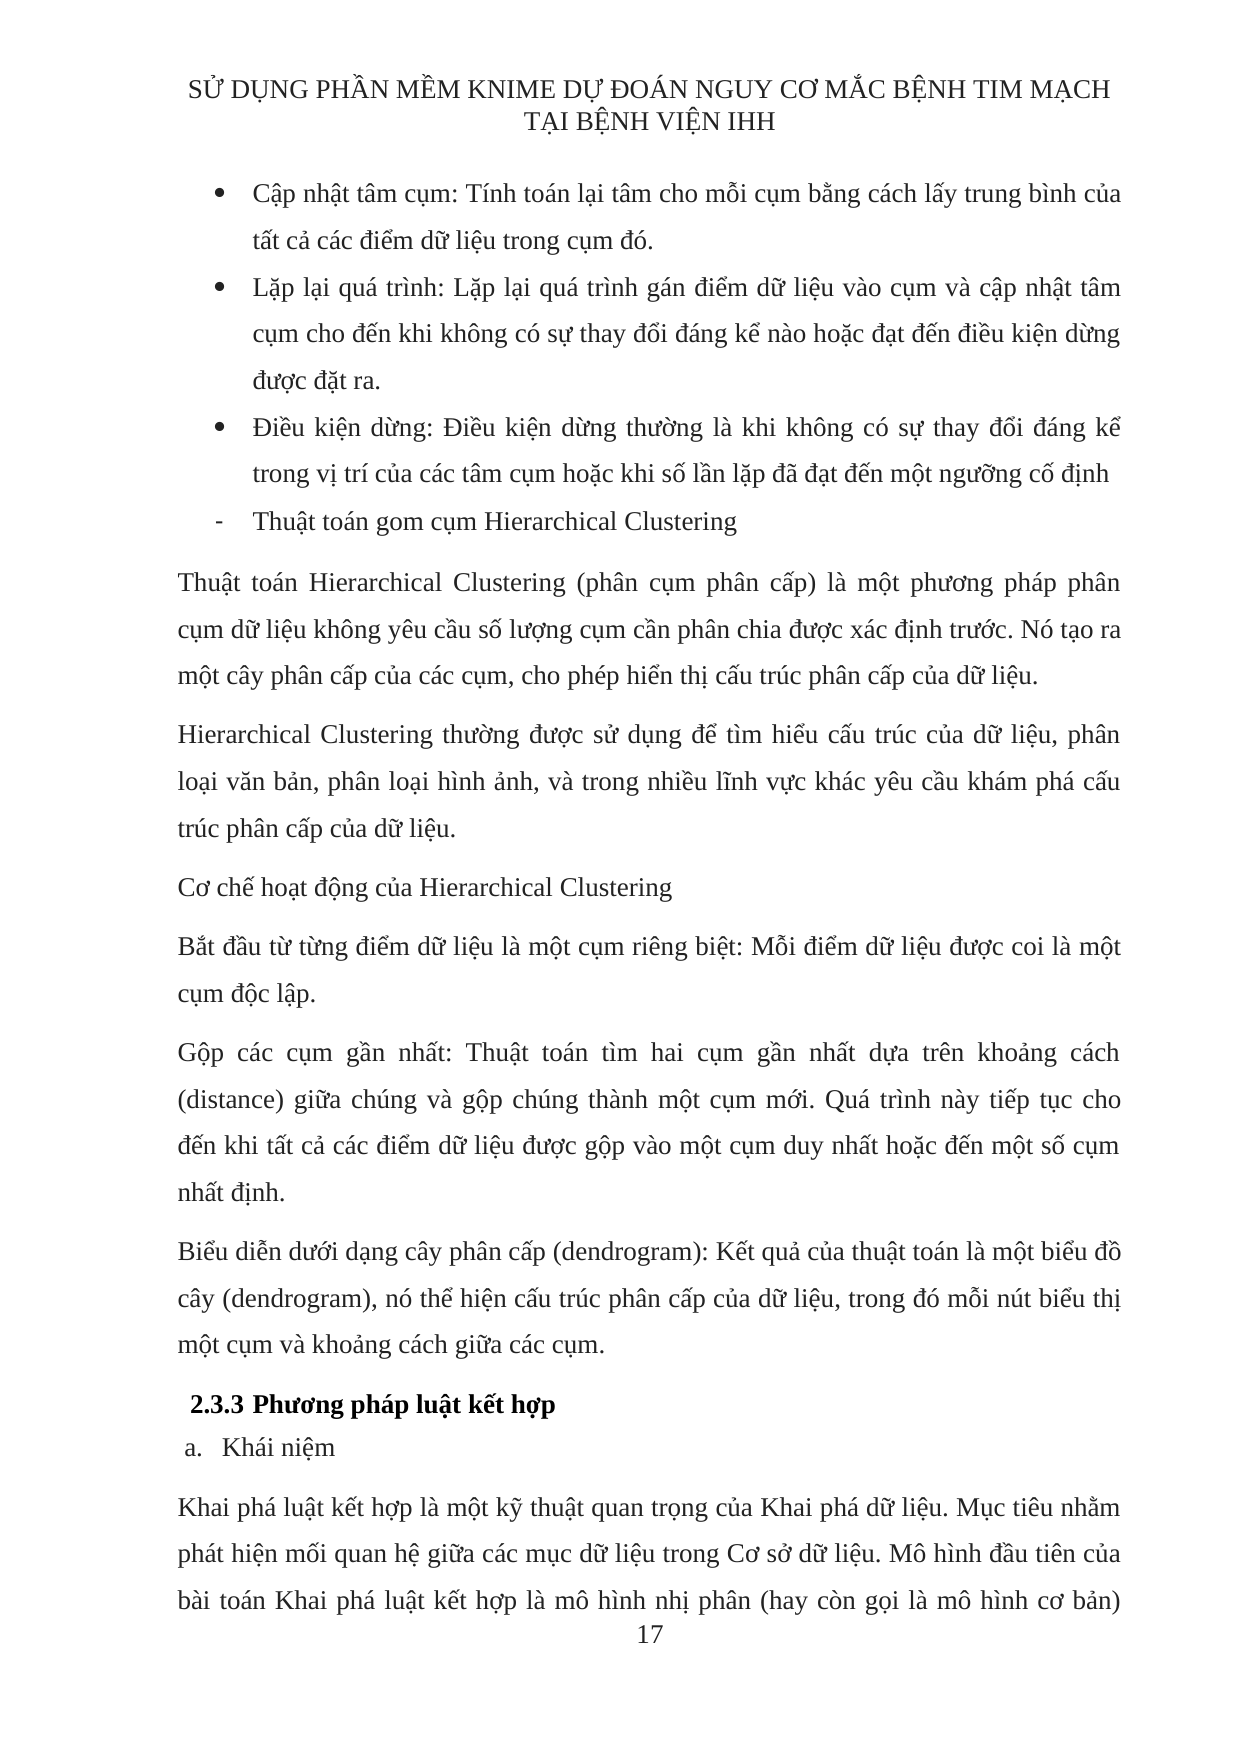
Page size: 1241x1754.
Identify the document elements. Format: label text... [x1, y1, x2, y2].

text Thuật toán Hierarchical Clustering (phân cụm phân cấp) là một phương pháp phân cụm dữ liệu không yêu cầu số lượng cụm cần phân chia được xác định trước. Nó tạo ra một cây phân cấp của các cụm, cho phép hiển thị cấu trúc phân cấp của dữ liệu. [177, 566, 1122, 691]
text Gộp các cụm gần nhất: Thuật toán tìm hai cụm gần nhất dựa trên khoảng cách (distance) giữa chúng và gộp chúng thành một cụm mới. Quá trình này tiếp tục cho đến khi tất cả các điểm dữ liệu được gộp vào một cụm duy nhất hoặc đến một số cụm nhất định. [177, 1036, 1122, 1207]
list Cập nhật tâm cụm: Tính toán lại tâm cho mỗi cụm bằng cách lấy trung bình của tất cả các điểm dữ liệu trong cụm đó. [215, 177, 1122, 255]
text Bắt đầu từ từng điểm dữ liệu là một cụm riêng biệt: Mỗi điểm dữ liệu được coi là một cụm độc lập. [177, 930, 1122, 1008]
list Khái niệm [184, 1431, 1122, 1463]
text Hierarchical Clustering thường được sử dụng để tìm hiểu cấu trúc của dữ liệu, phân loại văn bản, phân loại hình ảnh, và trong nhiều lĩnh vực khác yêu cầu khám phá cấu trúc phân cấp của dữ liệu. [177, 719, 1122, 843]
text Cơ chế hoạt động của Hierarchical Clustering [177, 871, 1122, 902]
subtitle Phương pháp luật kết hợp [190, 1388, 1122, 1419]
list Lặp lại quá trình: Lặp lại quá trình gán điểm dữ liệu vào cụm và cập nhật tâm cụm cho đến khi không có sự thay đổi đáng kể nào hoặc đạt đến điều kiện dừng được đặt ra. [215, 271, 1122, 395]
list Điều kiện dừng: Điều kiện dừng thường là khi không có sự thay đổi đáng kể trong vị trí của các tâm cụm hoặc khi số lần lặp đã đạt đến một ngưỡng cố định [215, 411, 1122, 489]
text Biểu diễn dưới dạng cây phân cấp (dendrogram): Kết quả của thuật toán là một biểu đồ cây (dendrogram), nó thể hiện cấu trúc phân cấp của dữ liệu, trong đó mỗi nút biểu thị một cụm và khoảng cách giữa các cụm. [177, 1235, 1122, 1360]
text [177, 1491, 1122, 1615]
list Thuật toán gom cụm Hierarchical Clustering [215, 504, 1122, 537]
